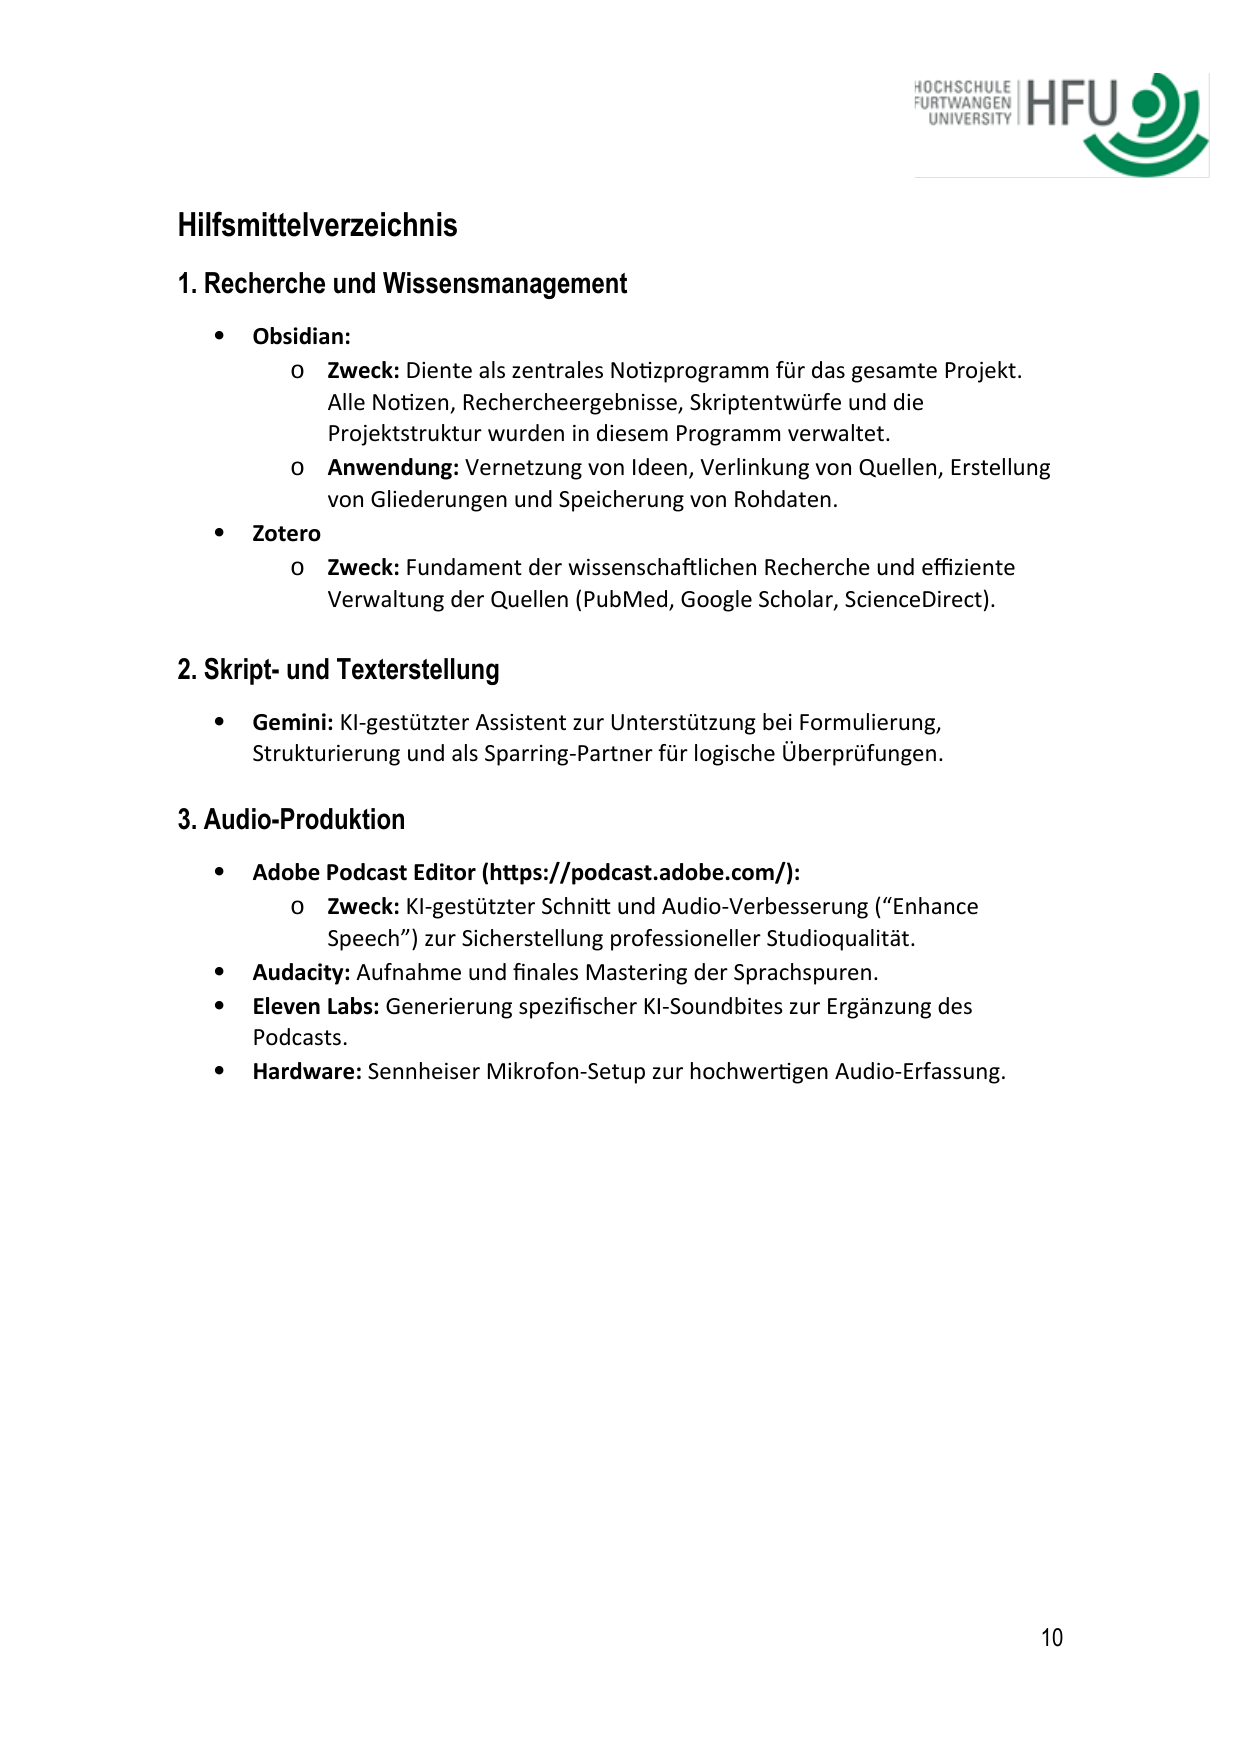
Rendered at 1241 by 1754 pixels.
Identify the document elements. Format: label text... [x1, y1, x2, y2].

list Obsidian: [215, 320, 1063, 351]
list Hardware: Sennheiser Mikrofon-Setup zur hochwertigen Audio-Erfassung. [215, 1055, 1063, 1086]
subtitle 3. Audio-Produktion [177, 802, 1063, 835]
list Zweck: KI-gestützter Schnitt und Audio-Verbesserung (“Enhance Speech”) zur Sicherstellung professioneller Studioqualität. [290, 890, 1063, 952]
subtitle Hilfsmittelverzeichnis [177, 205, 1063, 243]
list Zweck: Diente als zentrales Notizprogramm für das gesamte Projekt. Alle Notizen, Rechercheergebnisse, Skriptentwürfe und die Projektstruktur wurden in diesem Programm verwaltet. [290, 355, 1063, 447]
picture [914, 73, 1210, 181]
list Eleven Labs: Generierung spezifischer KI-Soundbites zur Ergänzung des Podcasts. [215, 990, 1063, 1051]
list Audacity: Aufnahme und finales Mastering der Sprachspuren. [215, 956, 1063, 987]
list Anwendung: Vernetzung von Ideen, Verlinkung von Quellen, Erstellung von Gliederungen und Speicherung von Rohdaten. [290, 451, 1063, 513]
list Gemini: KI-gestützter Assistent zur Unterstützung bei Formulierung, Strukturierung und als Sparring-Partner für logische Überprüfungen. [215, 706, 1063, 798]
list Adobe Podcast Editor (https://podcast.adobe.com/): [215, 856, 1063, 886]
list Zotero [215, 517, 1063, 548]
list Zweck: Fundament der wissenschaftlichen Recherche und effiziente Verwaltung der Quellen (PubMed, Google Scholar, ScienceDirect). [290, 552, 1063, 614]
subtitle 2. Skript- und Texterstellung [177, 652, 1063, 686]
subtitle 1. Recherche und Wissensmanagement [177, 267, 1063, 300]
